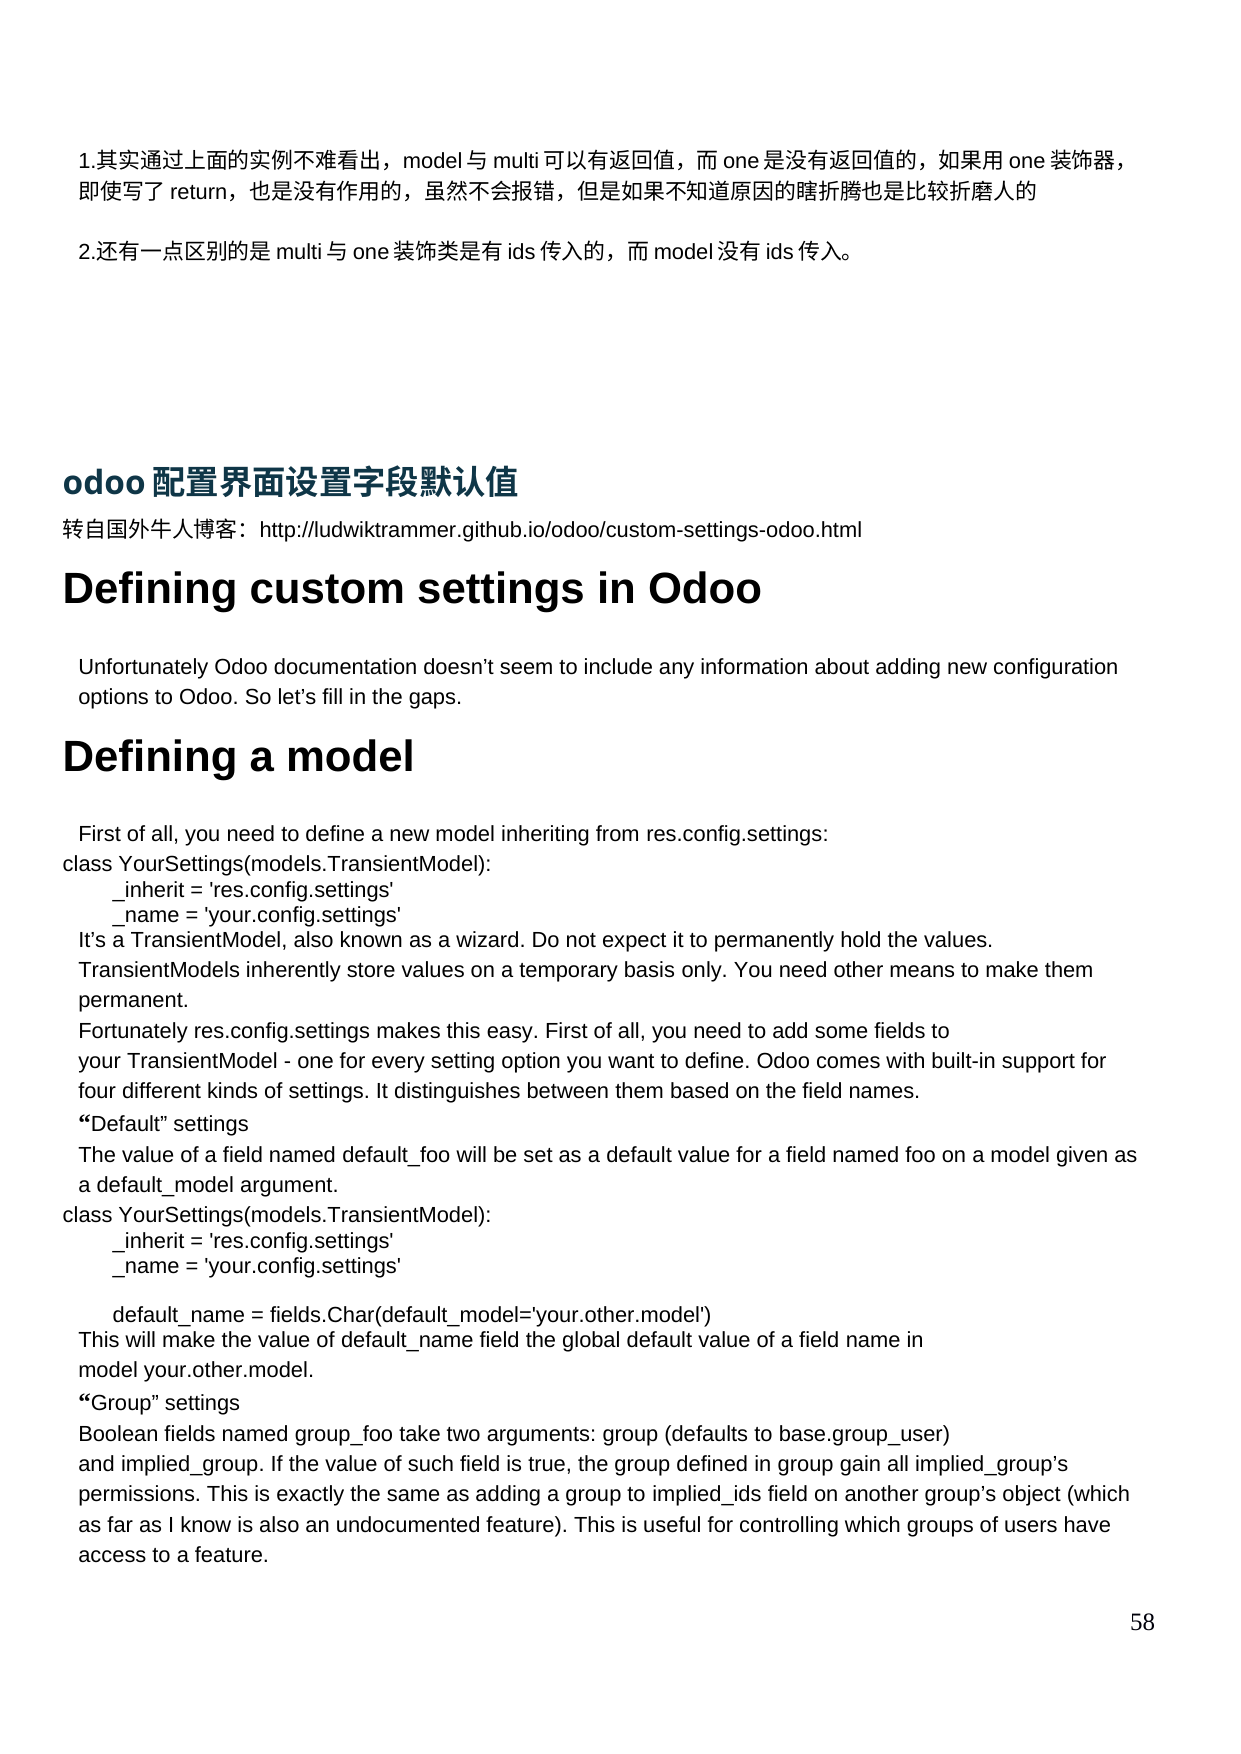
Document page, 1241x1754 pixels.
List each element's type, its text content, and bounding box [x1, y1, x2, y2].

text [78, 118, 1139, 264]
text default_name = fields.Char(default_model='your.other.model') [62, 1302, 1155, 1327]
text “Group” settings Boolean fields named group_foo take two arguments: group (defaults to base.group_user) and implied_group. If the value of such field is true, the group defined in group gain all implied_group’s permissions. This is exactly the same as adding a group to implied_ids field on another group’s object (which as far as I know is also an undocumented feature). This is useful for controlling which groups of users have access to a feature. [78, 1387, 1139, 1567]
text class YourSettings(models.TransientModel): [62, 851, 1155, 876]
text _name = 'your.config.settings' [62, 1253, 1155, 1278]
text Unfortunately Odoo documentation doesn’t seem to include any information about adding new configuration options to Odoo. So let’s fill in the gaps. [78, 654, 1139, 709]
subtitle odoo配置界面设置字段默认值 [62, 459, 1155, 504]
subtitle Defining a model [62, 730, 1155, 780]
subtitle Defining custom settings in Odoo [62, 563, 1155, 613]
text It’s a TransientModel, also known as a wizard. Do not expect it to permanently hold the values. TransientModels inherently store values on a temporary basis only. You need other means to make them permanent. [78, 927, 1139, 1012]
text Fortunately res.config.settings makes this easy. First of all, you need to add some fields to your TransientModel - one for every setting option you want to define. Odoo comes with built-in support for four different kinds of settings. It distinguishes between them based on the field names. [78, 1017, 1139, 1103]
text _inherit = 'res.config.settings' [62, 876, 1155, 902]
text First of all, you need to define a new model inheriting from res.config.settings: [78, 821, 1139, 846]
text class YourSettings(models.TransientModel): [62, 1202, 1155, 1227]
text _name = 'your.config.settings' [62, 902, 1155, 927]
text “Default” settings The value of a field named default_foo will be set as a default value for a field named foo on a model given as a default_model argument. [78, 1108, 1139, 1197]
text _inherit = 'res.config.settings' [62, 1227, 1155, 1253]
text This will make the value of default_name field the global default value of a field name in model your.other.model. [78, 1327, 1139, 1382]
text 转自国外牛人博客：http://ludwiktrammer.github.io/odoo/custom-settings-odoo.html [62, 517, 1155, 542]
